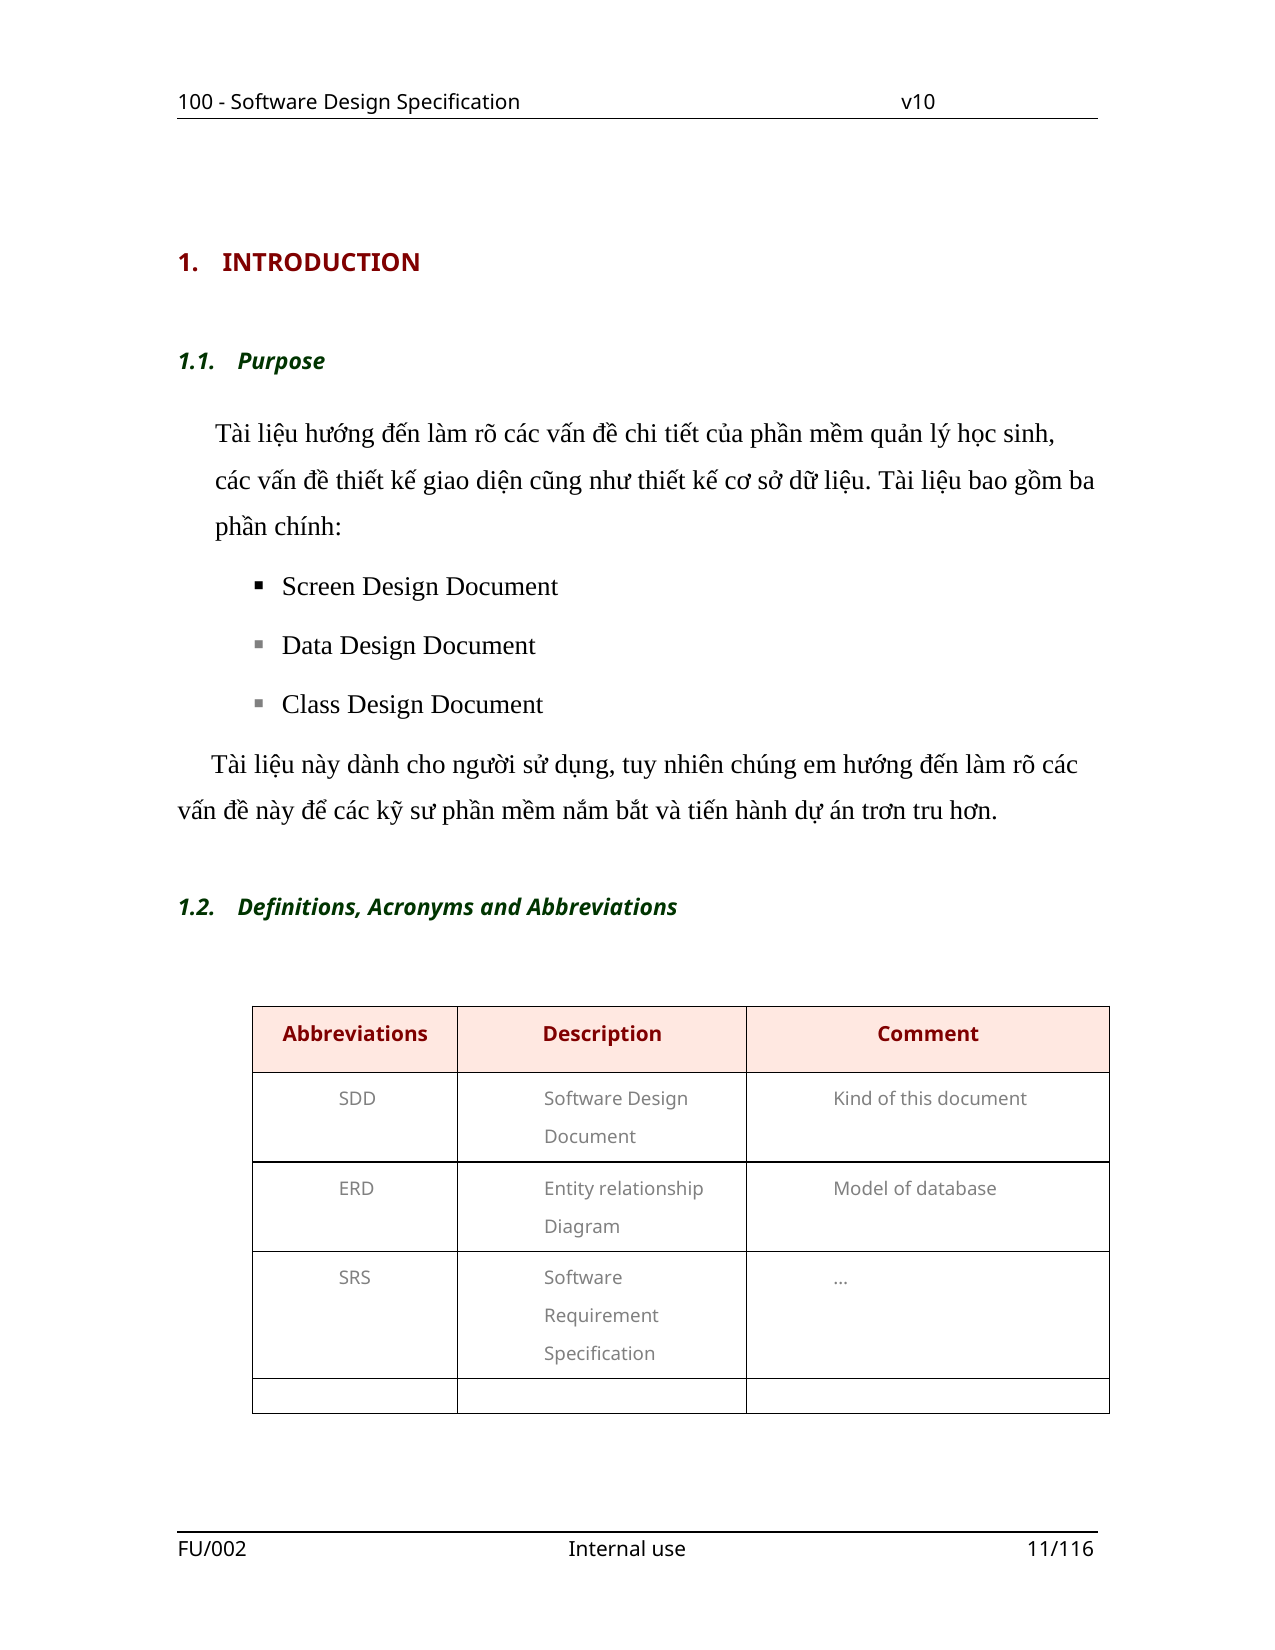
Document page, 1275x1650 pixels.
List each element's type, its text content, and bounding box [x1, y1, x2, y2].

subtitle Introduction [177, 244, 1098, 278]
table_header Abbreviations [253, 1007, 457, 1072]
table_cell Software Requirement Specification [458, 1252, 746, 1378]
table_cell [747, 1379, 1109, 1413]
table_cell Software Design Document [458, 1073, 746, 1161]
table_cell … [747, 1252, 1109, 1378]
subtitle Purpose [177, 345, 1098, 377]
text Tài liệu này dành cho người sử dụng, tuy nhiên chúng em hướng đến làm rõ các vấn đề này để các kỹ sư phần mềm nắm bắt và tiến hành dự án trơn tru hơn. [177, 748, 1098, 826]
table_cell SDD [253, 1073, 457, 1161]
table_header Comment [747, 1007, 1109, 1072]
subtitle Definitions, Acronyms and Abbreviations [177, 891, 1098, 922]
list Class Design Document [252, 688, 1098, 720]
table_cell Kind of this document [747, 1073, 1109, 1161]
list Data Design Document [252, 629, 1098, 660]
table_header Description [458, 1007, 746, 1072]
text Tài liệu hướng đến làm rõ các vấn đề chi tiết của phần mềm quản lý học sinh, các vấn đề thiết kế giao diện cũng như thiết kế cơ sở dữ liệu. Tài liệu bao gồm ba phần chính: [215, 417, 1098, 542]
table_cell [253, 1379, 457, 1413]
table_cell [458, 1379, 746, 1413]
table_cell SRS [253, 1252, 457, 1378]
table_cell ERD [253, 1163, 457, 1251]
table_cell Entity relationship Diagram [458, 1163, 746, 1251]
table_cell Model of database [747, 1163, 1109, 1251]
list Screen Design Document [252, 570, 1098, 601]
